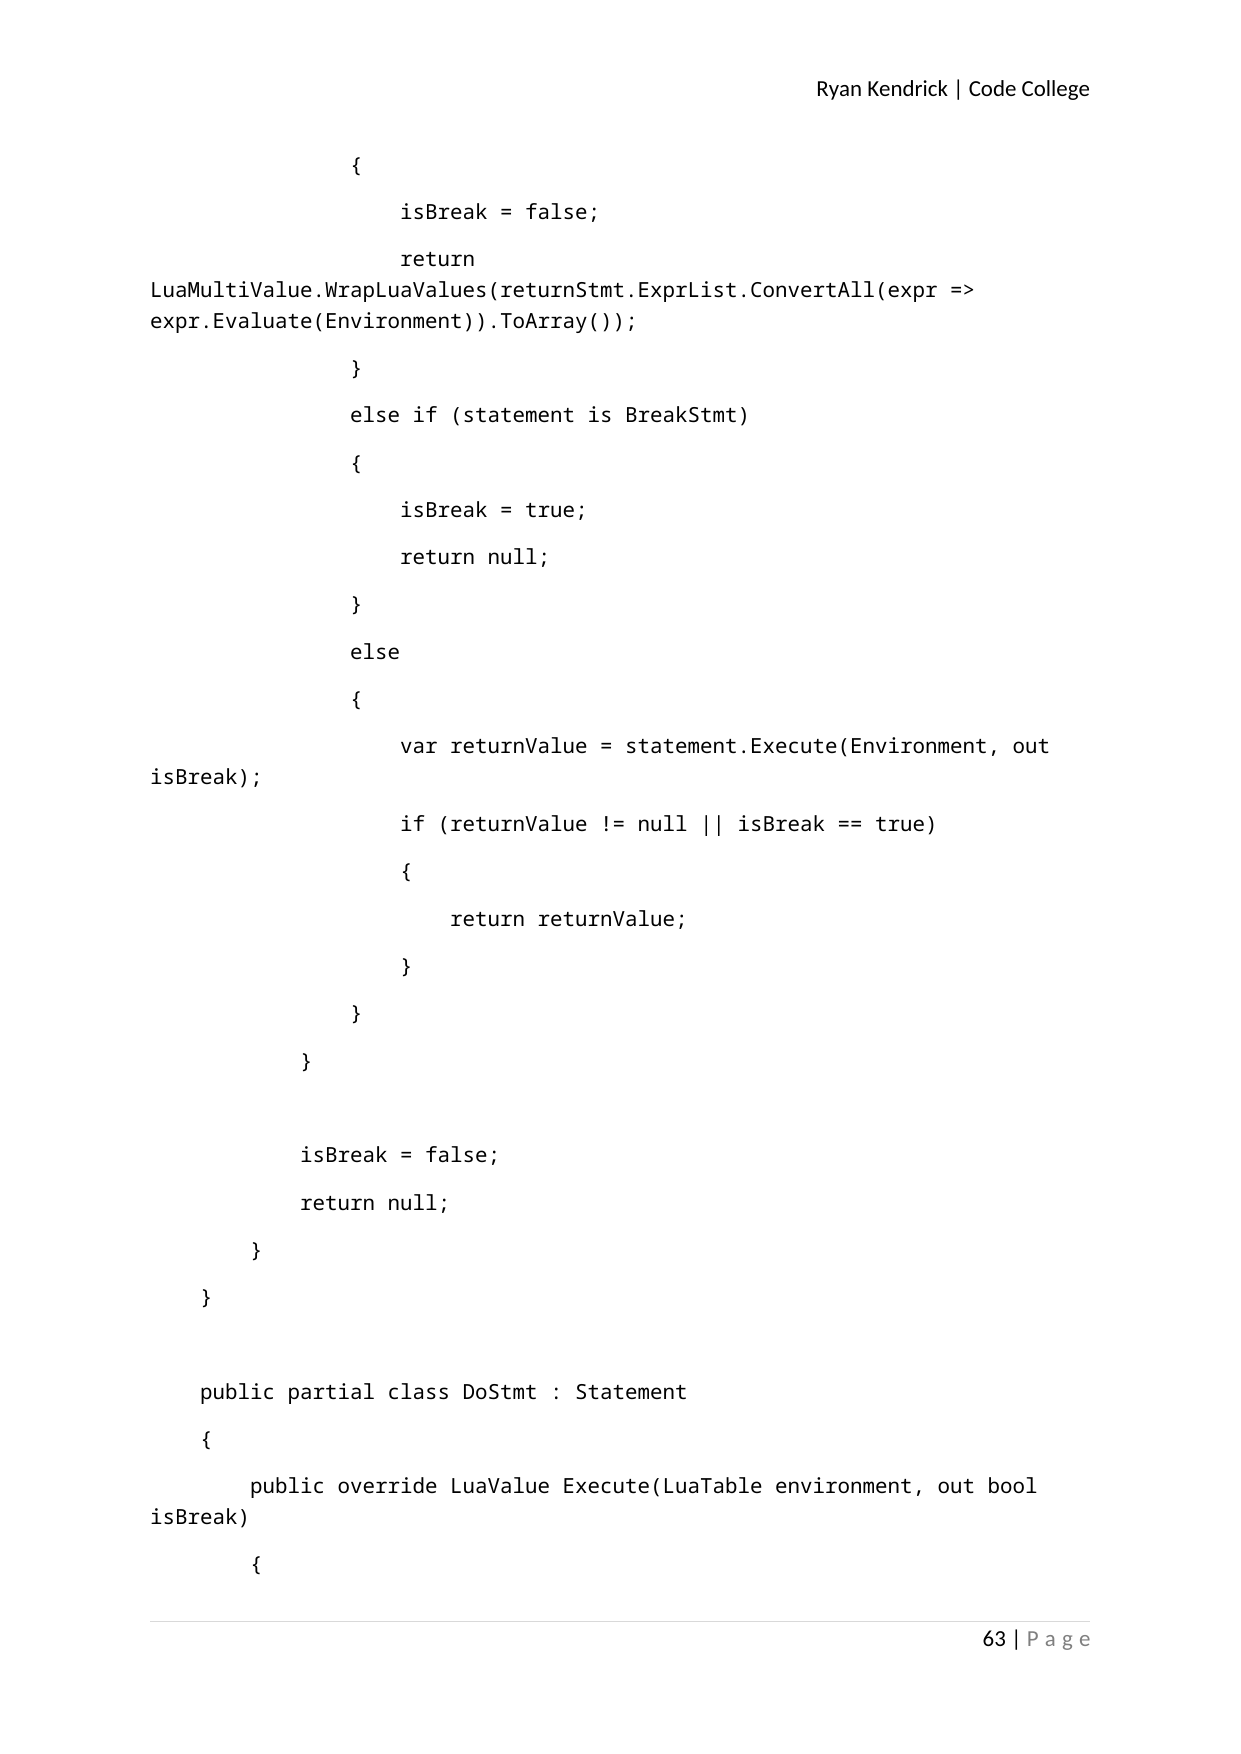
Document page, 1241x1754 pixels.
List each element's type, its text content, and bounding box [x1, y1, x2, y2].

text { [150, 857, 1090, 885]
text else [150, 637, 1090, 665]
text { [150, 150, 1090, 178]
text return returnValue; [150, 904, 1090, 932]
text { [150, 448, 1090, 476]
text isBreak = false; [150, 1140, 1090, 1169]
text return LuaMultiValue.WrapLuaValues(returnStmt.ExprList.ConvertAll(expr => expr.Evaluate(Environment)).ToArray()); [150, 244, 1090, 334]
text public partial class DoStmt : Statement [150, 1377, 1090, 1405]
text } [150, 589, 1090, 618]
text } [150, 1235, 1090, 1263]
text var returnValue = statement.Execute(Environment, out isBreak); [150, 731, 1090, 791]
text return null; [150, 542, 1090, 571]
text { [150, 684, 1090, 713]
text } [150, 998, 1090, 1027]
text isBreak = false; [150, 197, 1090, 226]
text } [150, 353, 1090, 382]
text } [150, 951, 1090, 980]
text } [150, 1046, 1090, 1074]
text { [150, 1424, 1090, 1453]
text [150, 1471, 1090, 1531]
text return null; [150, 1188, 1090, 1216]
text } [150, 1282, 1090, 1311]
text isBreak = true; [150, 495, 1090, 523]
text { [150, 1549, 1090, 1578]
text else if (statement is BreakStmt) [150, 400, 1090, 429]
text if (returnValue != null || isBreak == true) [150, 809, 1090, 838]
